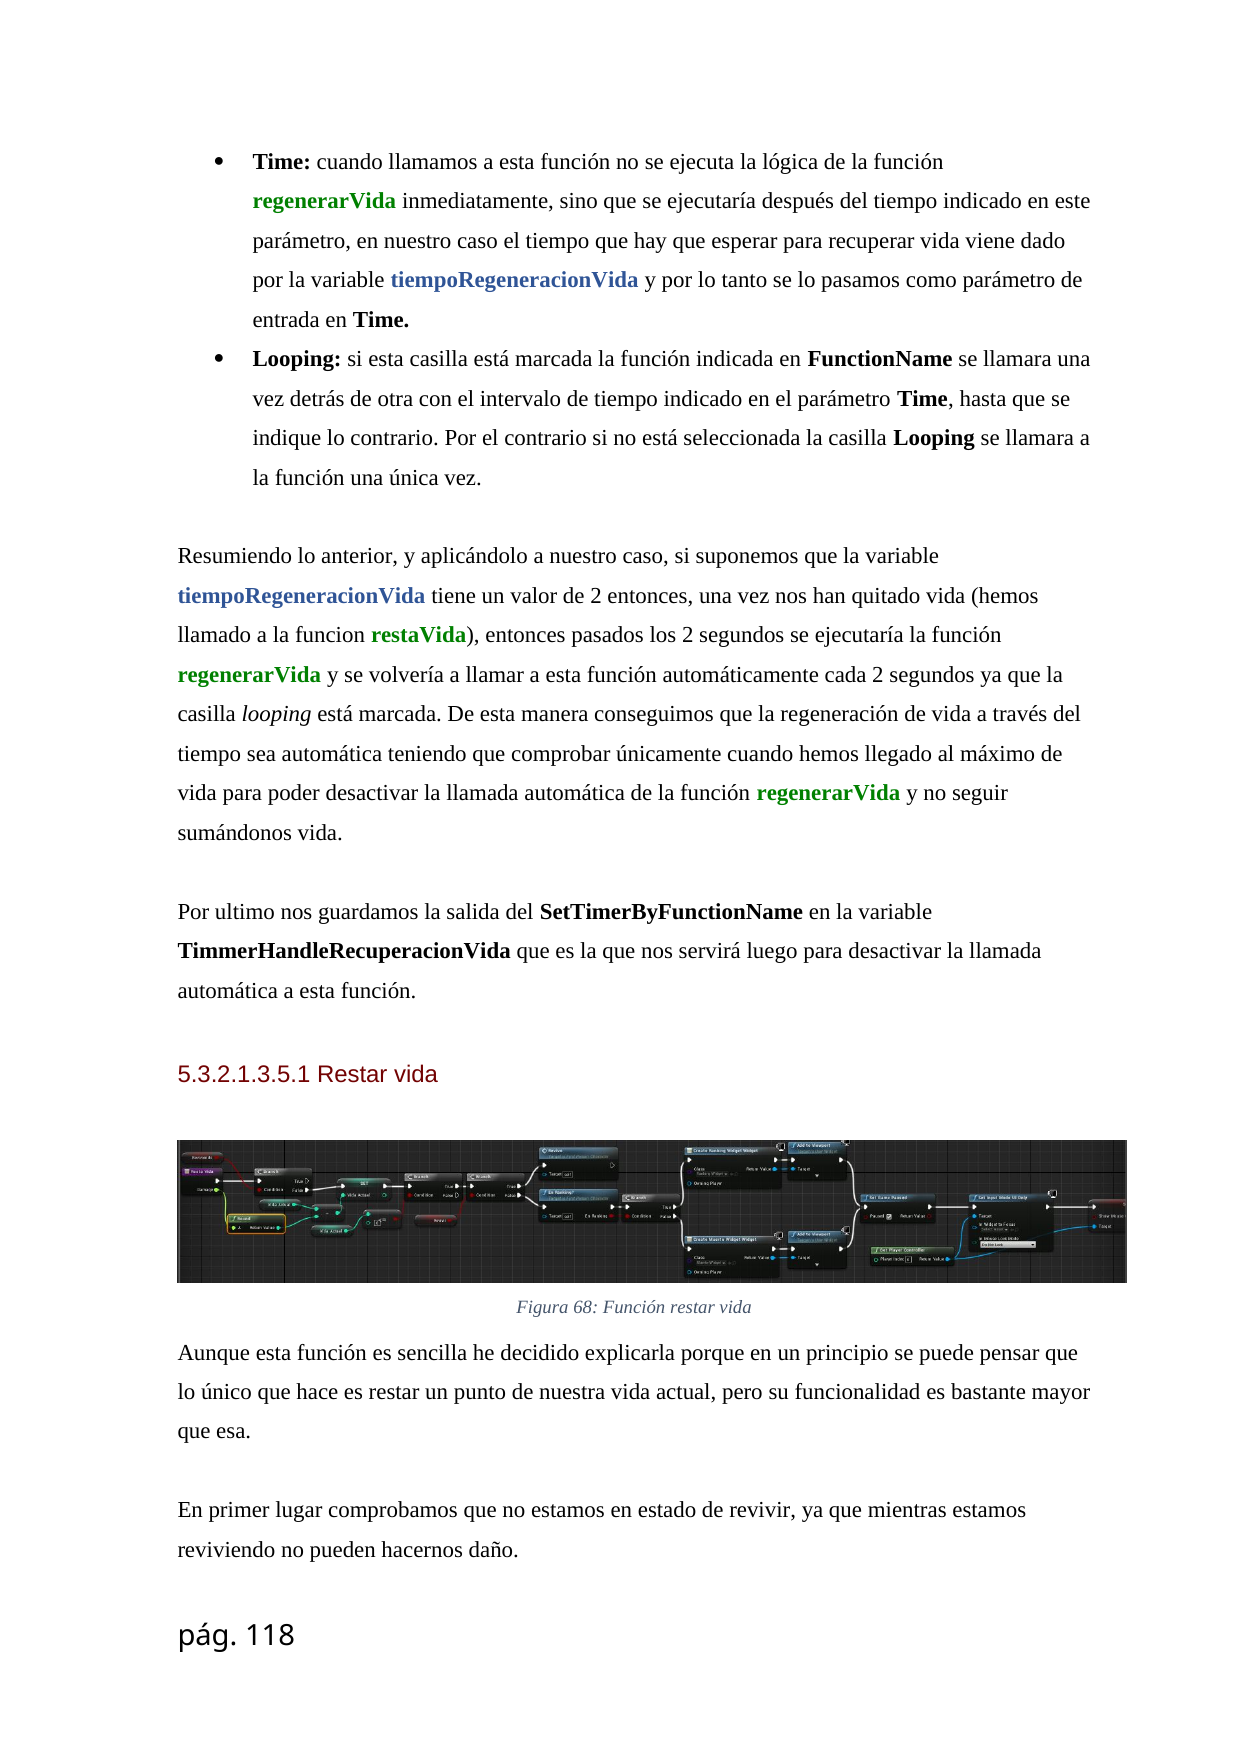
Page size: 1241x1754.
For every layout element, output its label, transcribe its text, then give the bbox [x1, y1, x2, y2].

text Por ultimo nos guardamos la salida del SetTimerByFunctionName en la variable TimmerHandleRecuperacionVida que es la que nos servirá luego para desactivar la llamada automática a esta función. [177, 898, 1092, 1003]
text Resumiendo lo anterior, y aplicándolo a nuestro caso, si suponemos que la variable tiempoRegeneracionVida tiene un valor de 2 entonces, una vez nos han quitado vida (hemos llamado a la funcion restaVida), entonces pasados los 2 segundos se ejecutaría la función regenerarVida y se volvería a llamar a esta función automáticamente cada 2 segundos ya que la casilla looping está marcada. De esta manera conseguimos que la regeneración de vida a través del tiempo sea automática teniendo que comprobar únicamente cuando hemos llegado al máximo de vida para poder desactivar la llamada automática de la función regenerarVida y no seguir sumándonos vida. [177, 542, 1092, 845]
text En primer lugar comprobamos que no estamos en estado de revivir, ya que mientras estamos reviviendo no pueden hacernos daño. [177, 1496, 1092, 1562]
list Looping: si esta casilla está marcada la función indicada en FunctionName se llamara una vez detrás de otra con el intervalo de tiempo indicado en el parámetro Time, hasta que se indique lo contrario. Por el contrario si no está seleccionada la casilla Looping se llamara a la función una única vez. [215, 345, 1092, 490]
list Time: cuando llamamos a esta función no se ejecuta la lógica de la función regenerarVida inmediatamente, sino que se ejecutaría después del tiempo indicado en este parámetro, en nuestro caso el tiempo que hay que esperar para recuperar vida viene dado por la variable tiempoRegeneracionVida y por lo tanto se lo pasamos como parámetro de entrada en Time. [215, 148, 1092, 332]
subtitle 5.3.2.1.3.5.1 Restar vida [177, 1060, 1092, 1087]
text Aunque esta función es sencilla he decidido explicarla porque en un principio se puede pensar que lo único que hace es restar un punto de nuestra vida actual, pero su funcionalidad es bastante mayor que esa. [177, 1338, 1092, 1444]
picture [177, 1140, 1127, 1283]
